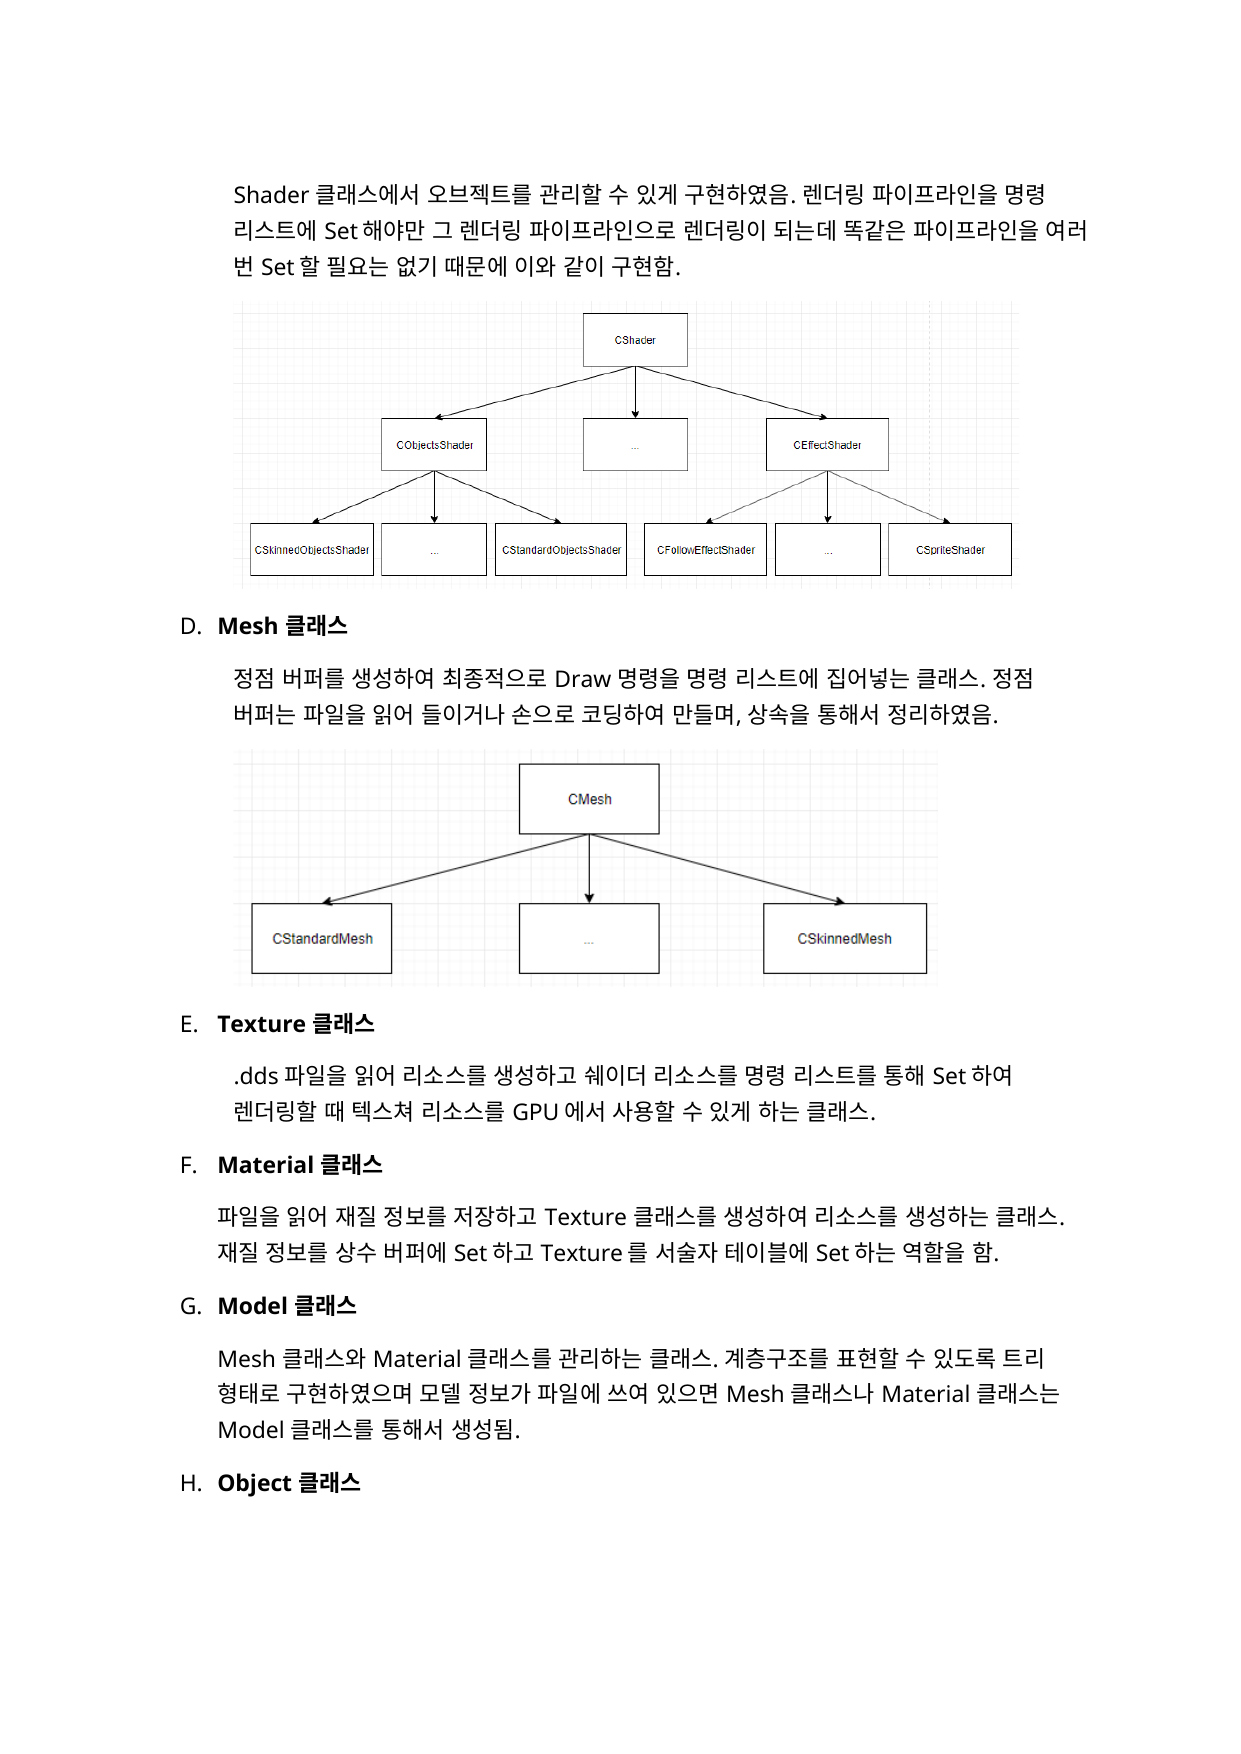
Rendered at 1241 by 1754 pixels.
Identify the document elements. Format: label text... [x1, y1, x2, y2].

list Mesh 클래스 [179, 608, 1090, 641]
list Texture 클래스 [179, 1006, 1090, 1039]
text 정점 버퍼를 생성하여 최종적으로 Draw 명령을 명령 리스트에 집어넣는 클래스. 정점 버퍼는 파일을 읽어 들이거나 손으로 코딩하여 만들며, 상속을 통해서 정리하였음. [233, 661, 1090, 730]
list Material 클래스 [179, 1147, 1090, 1180]
list Model 클래스 [179, 1288, 1090, 1321]
picture [233, 301, 1020, 589]
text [233, 177, 1090, 282]
list Object 클래스 [179, 1465, 1090, 1498]
picture [233, 749, 938, 987]
text 파일을 읽어 재질 정보를 저장하고 Texture 클래스를 생성하여 리소스를 생성하는 클래스. 재질 정보를 상수 버퍼에 Set하고 Texture를 서술자 테이블에 Set하는 역할을 함. [217, 1199, 1090, 1268]
text .dds 파일을 읽어 리소스를 생성하고 쉐이더 리소스를 명령 리스트를 통해 Set하여 렌더링할 때 텍스쳐 리소스를 GPU에서 사용할 수 있게 하는 클래스. [233, 1058, 1090, 1127]
text Mesh 클래스와 Material 클래스를 관리하는 클래스. 계층구조를 표현할 수 있도록 트리 형태로 구현하였으며 모델 정보가 파일에 쓰여 있으면 Mesh 클래스나 Material 클래스는 Model 클래스를 통해서 생성됨. [217, 1340, 1090, 1446]
